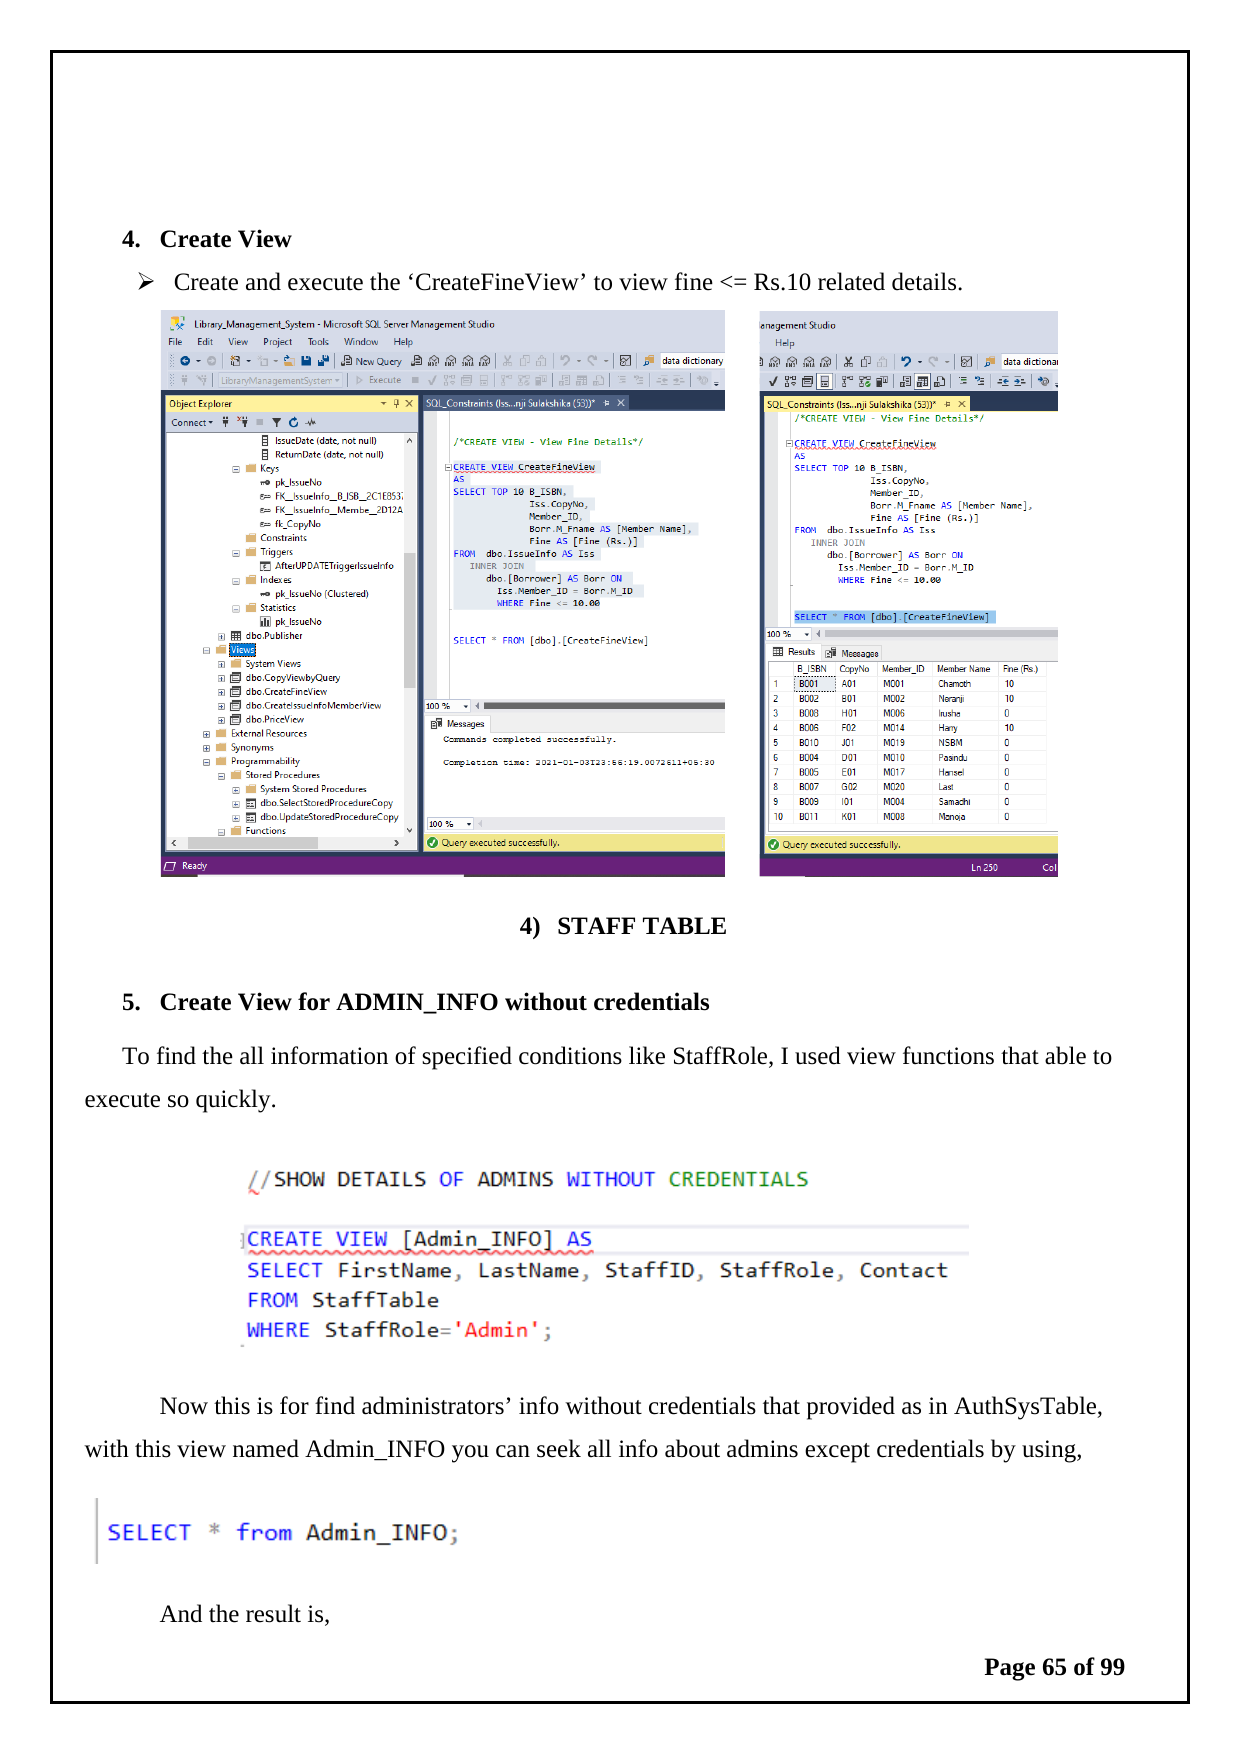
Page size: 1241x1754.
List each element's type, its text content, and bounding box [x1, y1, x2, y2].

picture [240, 1148, 969, 1357]
picture [160, 310, 725, 877]
subtitle STAFF TABLE [122, 911, 1125, 940]
list Create View for ADMIN_INFO without credentials [122, 987, 1125, 1016]
picture [84, 1498, 485, 1564]
picture [759, 311, 1058, 877]
subtitle Create View [122, 224, 1125, 253]
text And the result is, [84, 1599, 1125, 1628]
text Now this is for find administrators’ info without credentials that provided as in AuthSysTable, with this view named Admin_INFO you can seek all info about admins except credentials by using, [84, 1391, 1125, 1463]
text To find the all information of specified conditions like StaffRole, I used view functions that able to execute so quickly. [84, 1041, 1125, 1113]
list Create and execute the ‘CreateFineView’ to view fine <= Rs.10 related details. [136, 267, 1125, 296]
